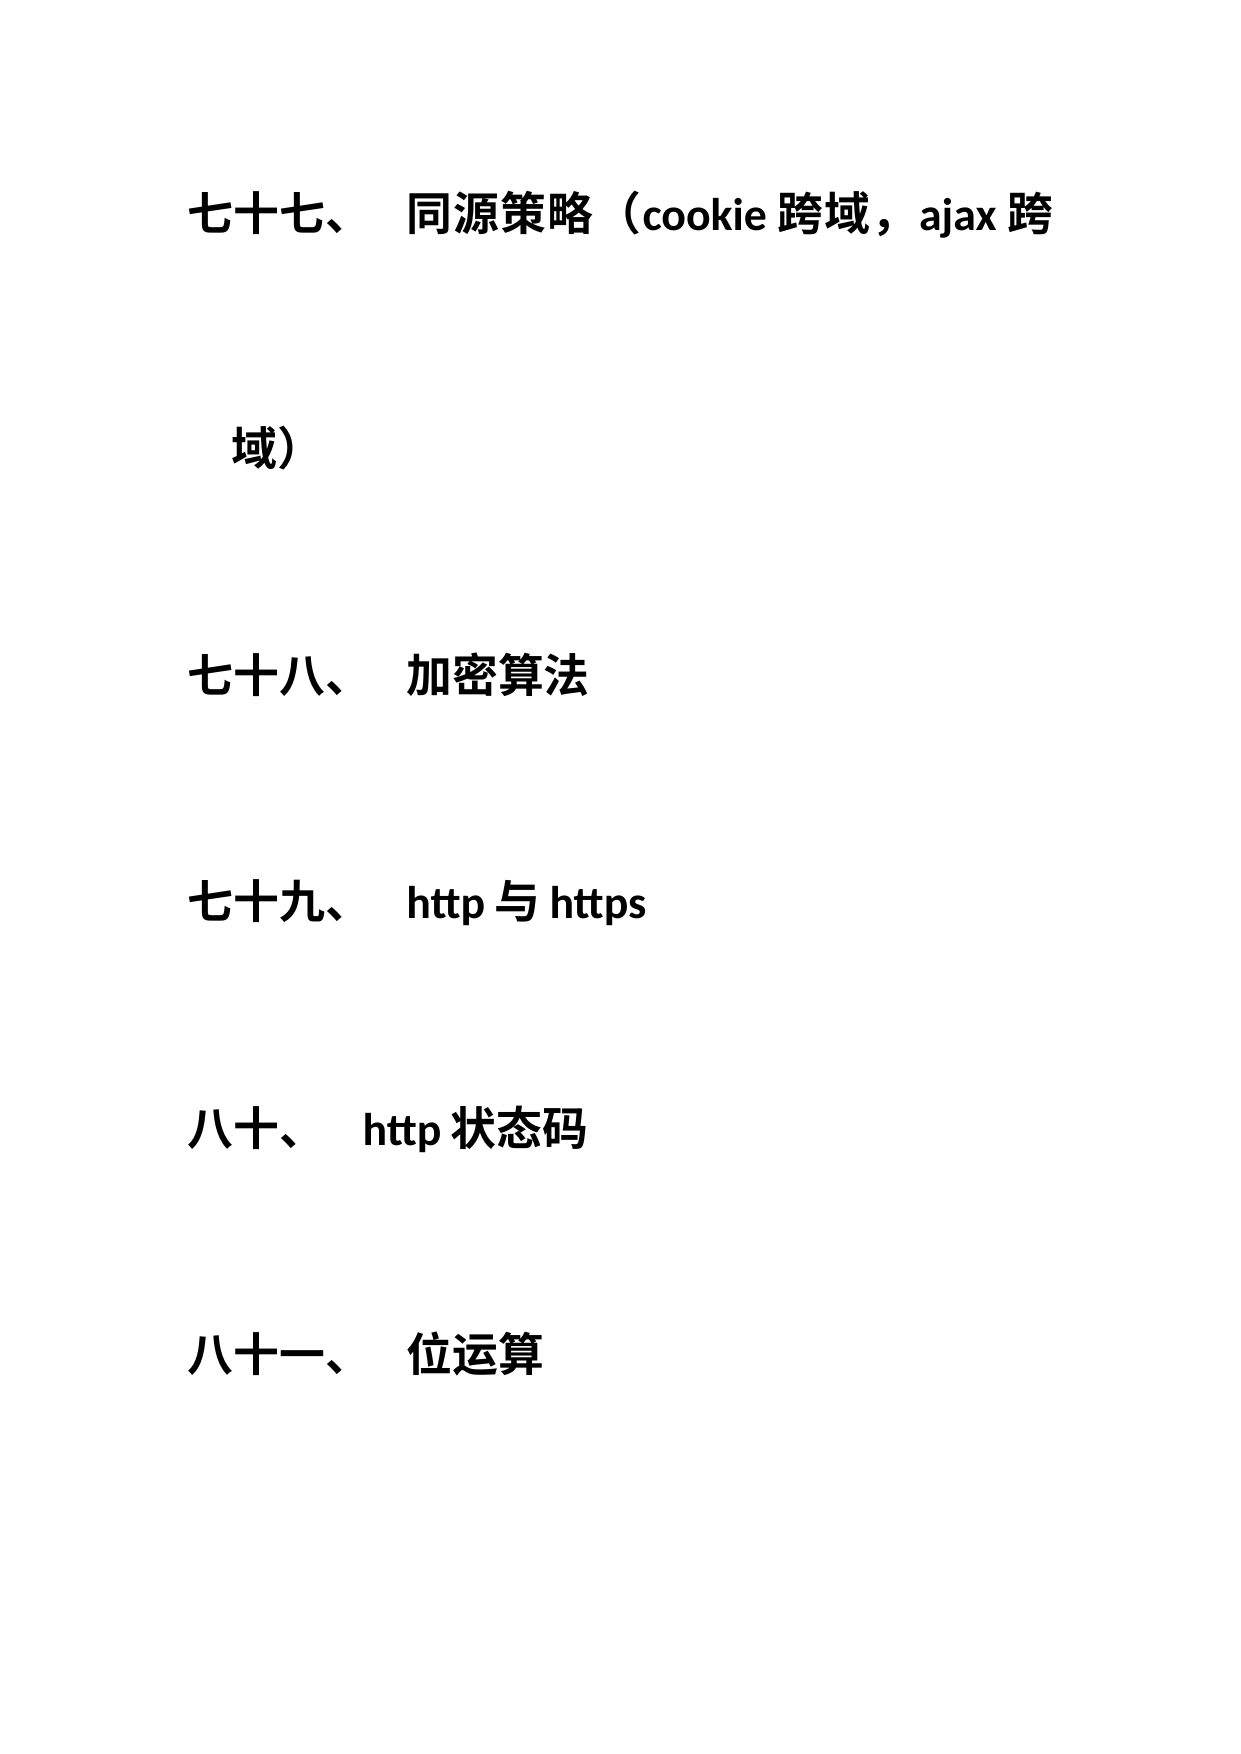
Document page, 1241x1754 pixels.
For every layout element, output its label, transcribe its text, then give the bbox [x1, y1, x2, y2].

subtitle http与https [187, 850, 1053, 947]
subtitle 加密算法 [187, 623, 1053, 721]
subtitle 位运算 [187, 1303, 1053, 1400]
subtitle 同源策略（cookie跨域，ajax跨域） [187, 162, 1053, 494]
subtitle http状态码 [187, 1076, 1053, 1174]
